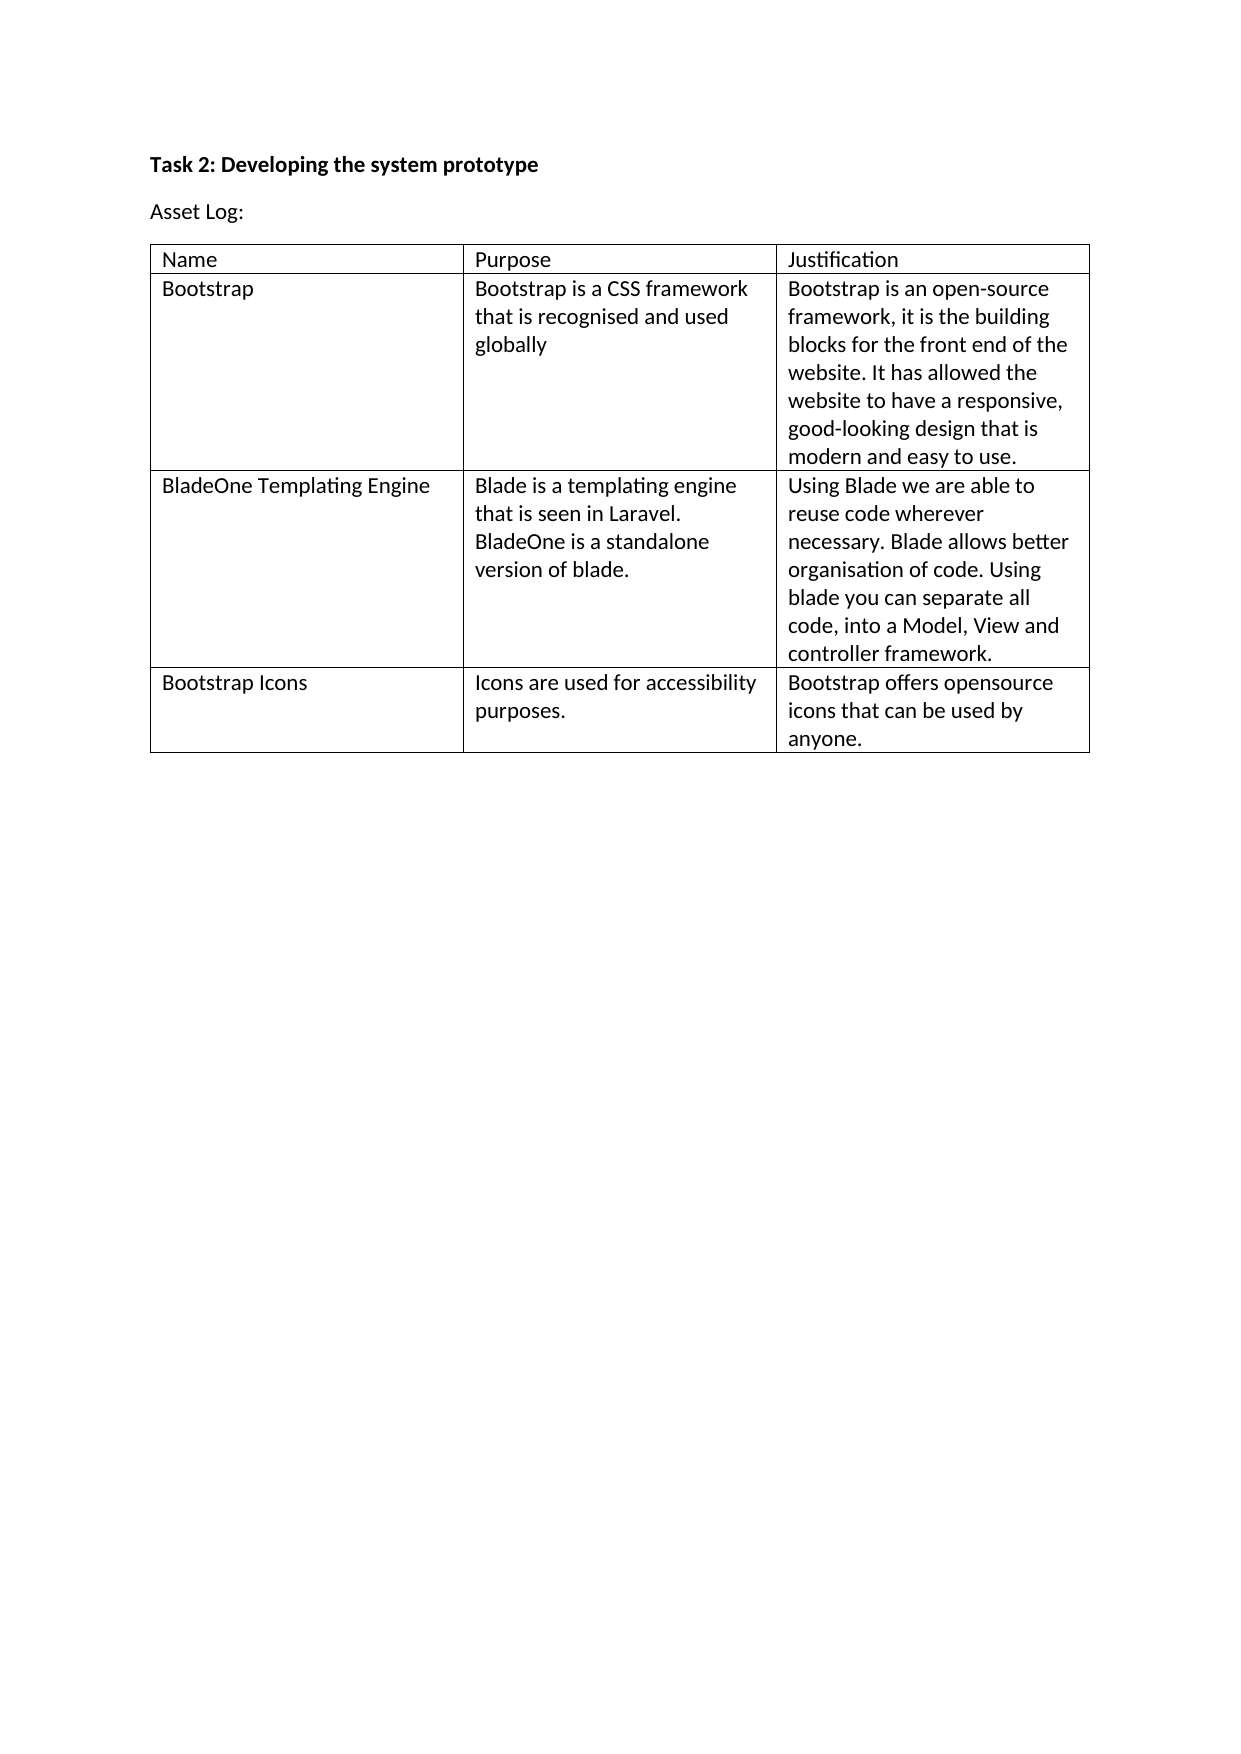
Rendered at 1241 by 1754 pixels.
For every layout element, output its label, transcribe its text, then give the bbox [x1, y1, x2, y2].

table_header Justification [777, 245, 1089, 273]
table_cell Bootstrap Icons [151, 668, 463, 752]
table_cell BladeOne Templating Engine [151, 471, 463, 667]
table_cell Blade is a templating engine that is seen in Laravel. BladeOne is a standalone version of blade. [464, 471, 776, 667]
text Task 2: Developing the system prototype [150, 150, 1090, 178]
table_header Purpose [464, 245, 776, 273]
table_header Name [151, 245, 463, 273]
table_cell Using Blade we are able to reuse code wherever necessary. Blade allows better organisation of code. Using blade you can separate all code, into a Model, View and controller framework. [777, 471, 1089, 667]
table_cell Bootstrap is an open-source framework, it is the building blocks for the front end of the website. It has allowed the website to have a responsive, good-looking design that is modern and easy to use. [777, 274, 1089, 470]
table_cell Bootstrap is a CSS framework that is recognised and used globally [464, 274, 776, 470]
table_cell Bootstrap [151, 274, 463, 470]
text Asset Log: [150, 197, 1090, 225]
table_cell Bootstrap offers opensource icons that can be used by anyone. [777, 668, 1089, 752]
table_cell Icons are used for accessibility purposes. [464, 668, 776, 752]
